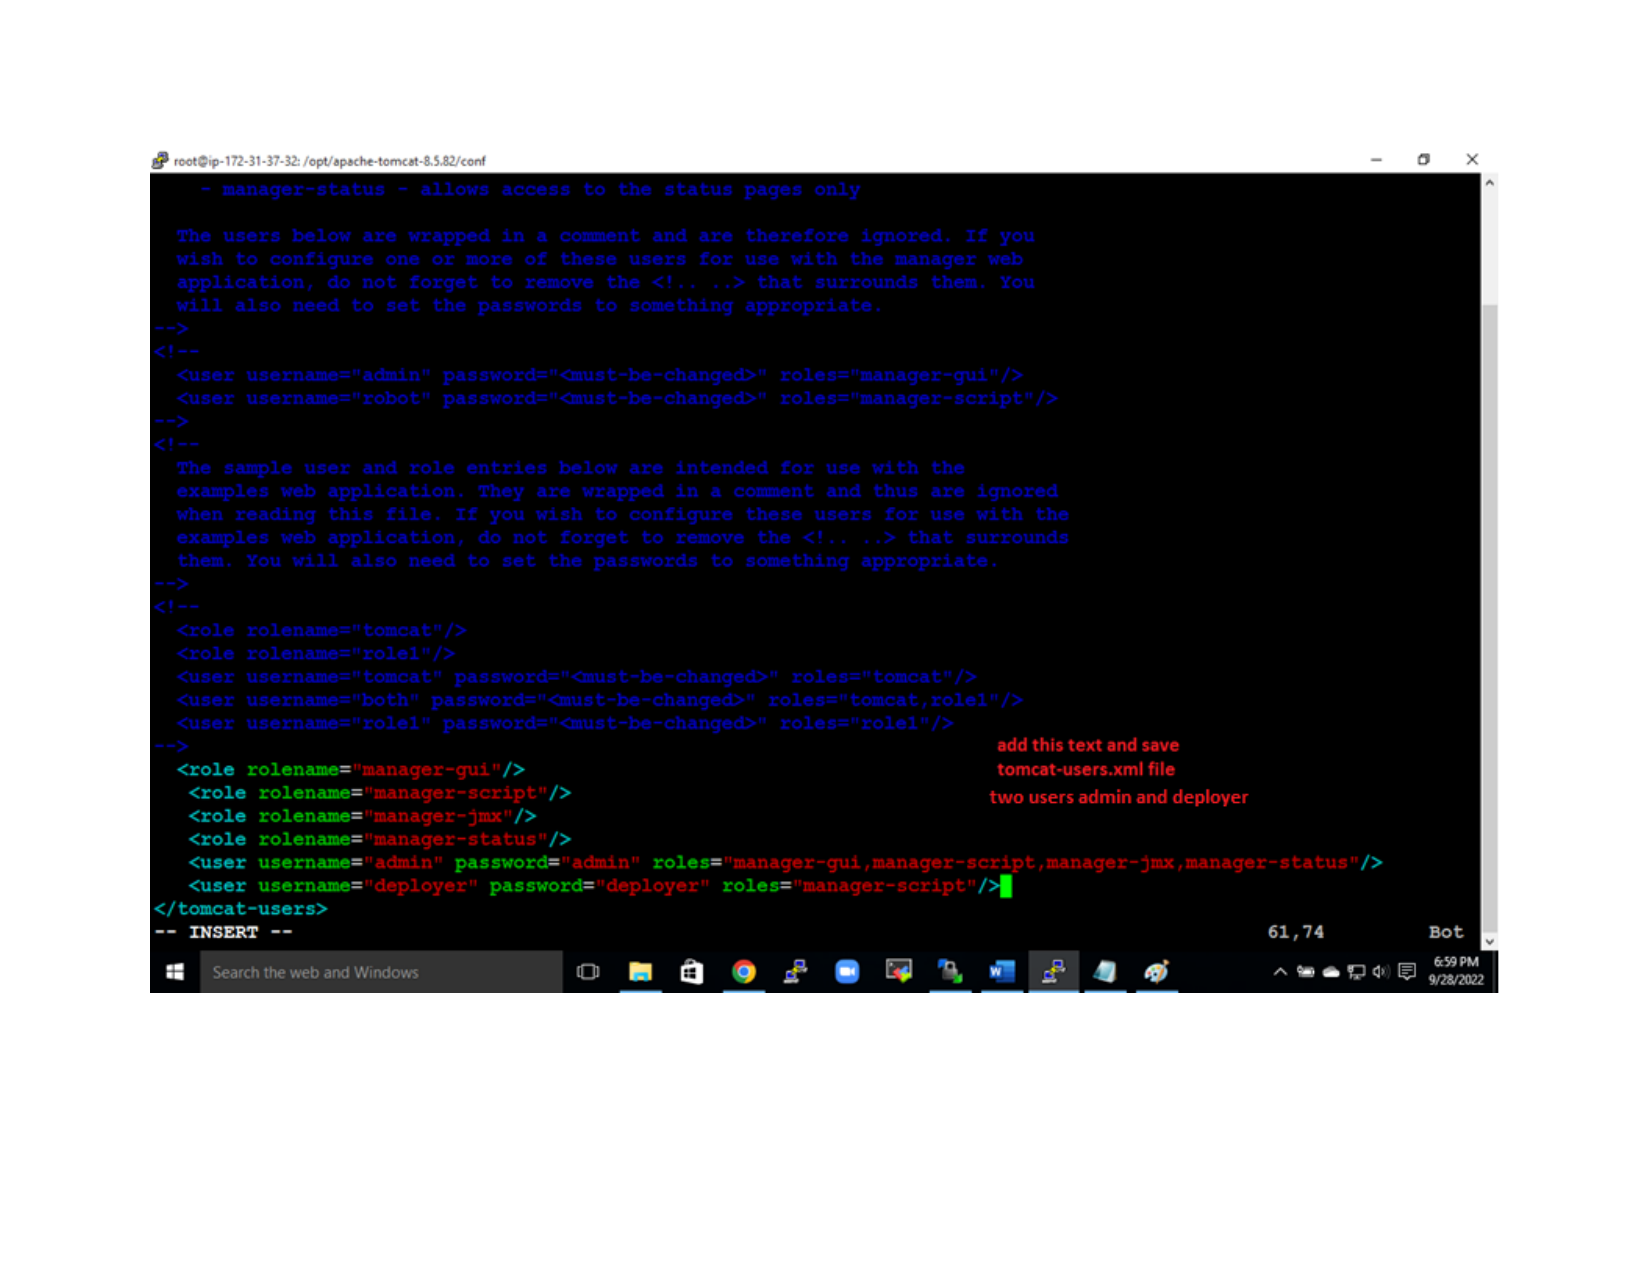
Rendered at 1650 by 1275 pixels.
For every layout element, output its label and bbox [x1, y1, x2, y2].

picture [150, 150, 1499, 993]
